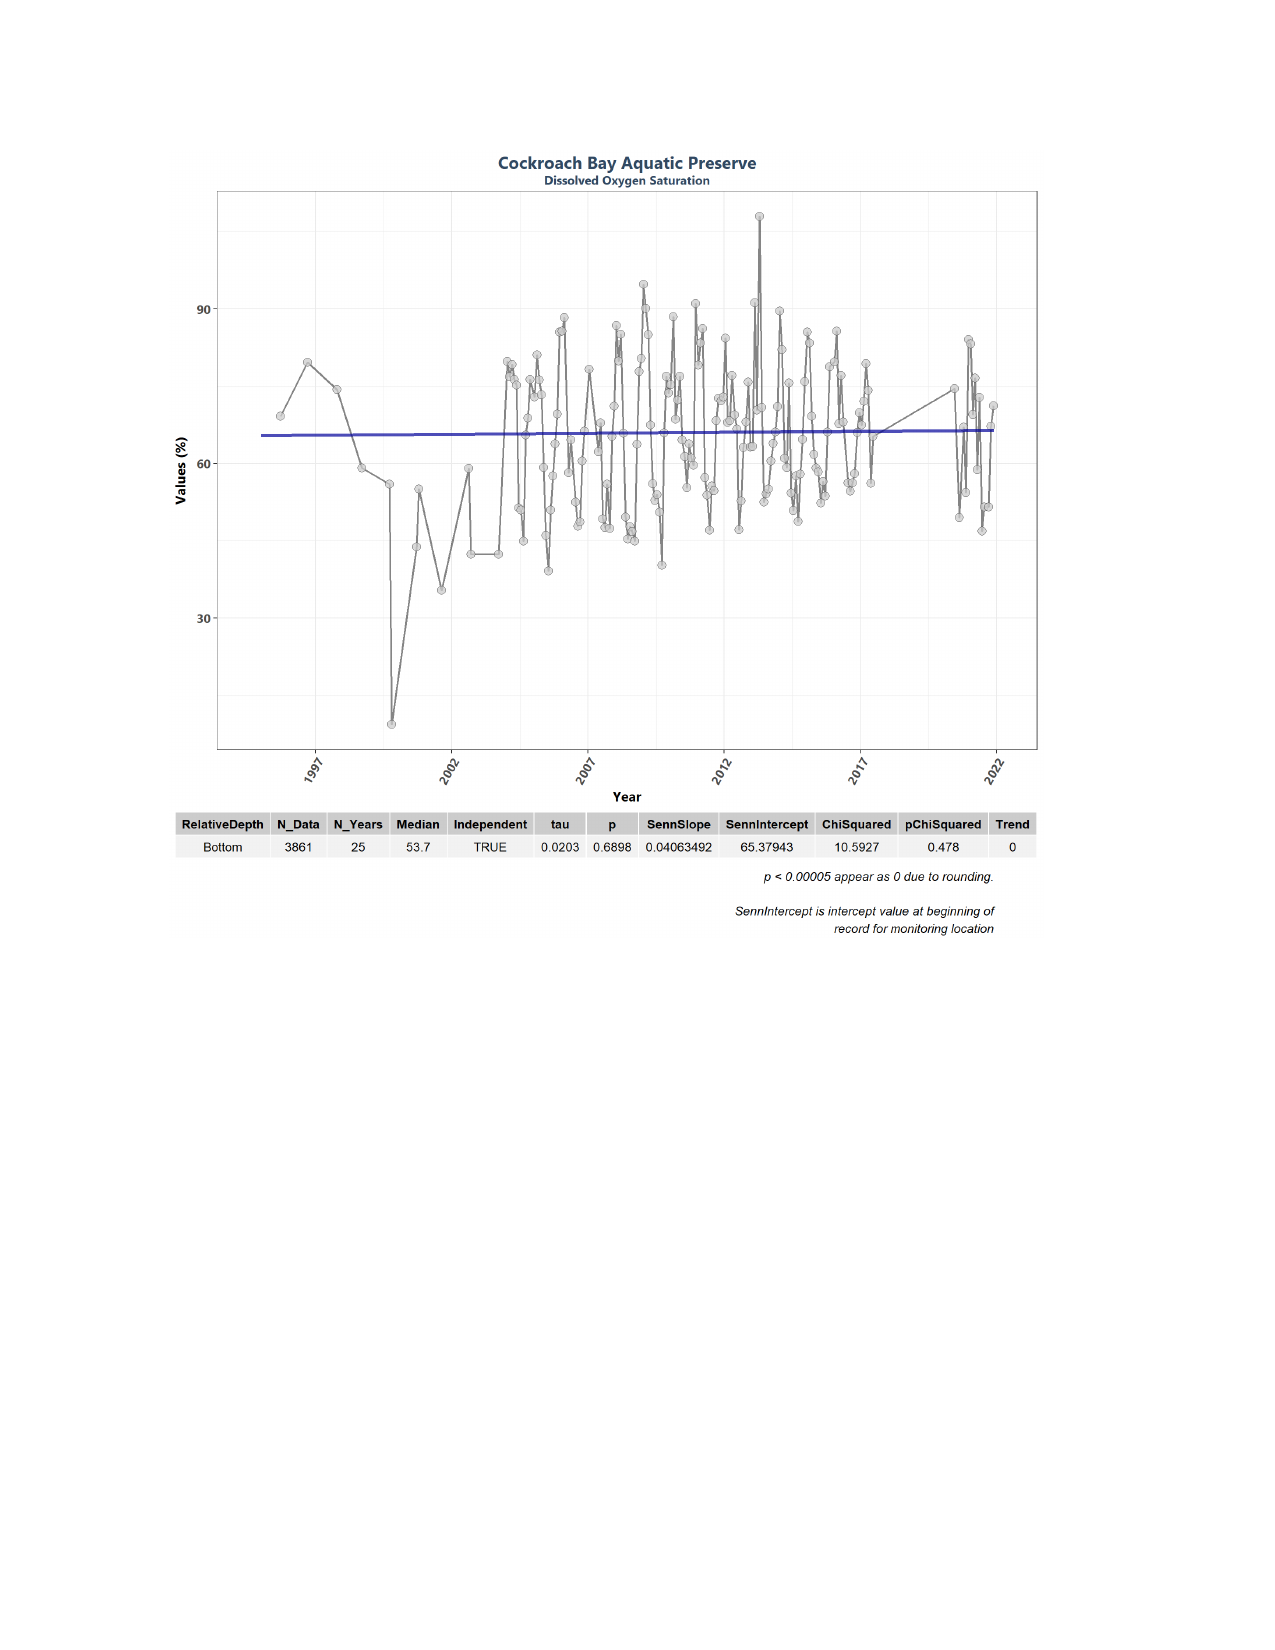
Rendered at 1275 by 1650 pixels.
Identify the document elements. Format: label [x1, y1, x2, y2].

picture [168, 150, 1044, 938]
